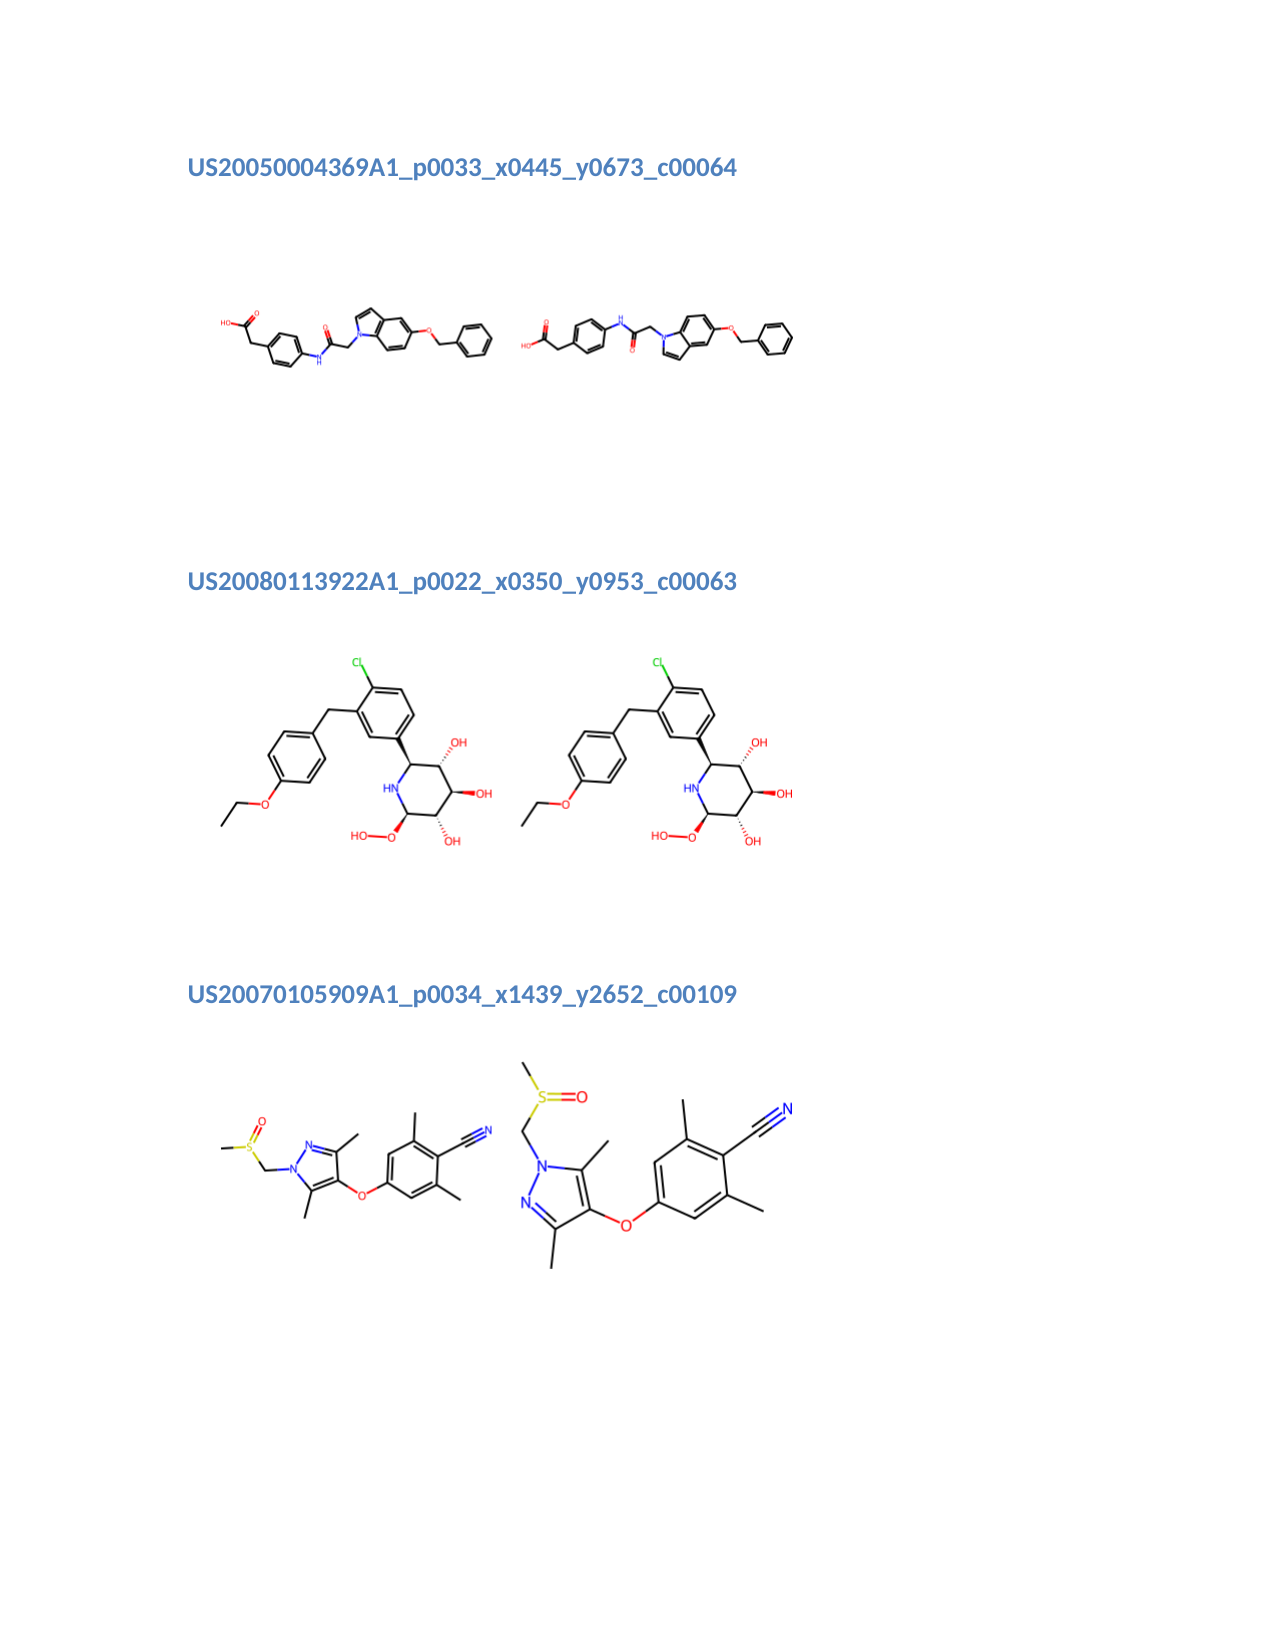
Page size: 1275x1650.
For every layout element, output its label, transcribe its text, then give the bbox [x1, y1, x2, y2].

subtitle US20070105909A1_p0034_x1439_y2652_c00109 [187, 977, 1087, 1010]
subtitle US20050004369A1_p0033_x0445_y0673_c00064 [187, 150, 1087, 183]
picture [206, 187, 807, 488]
picture [206, 1015, 807, 1316]
picture [206, 601, 807, 902]
subtitle US20080113922A1_p0022_x0350_y0953_c00063 [187, 564, 1087, 597]
